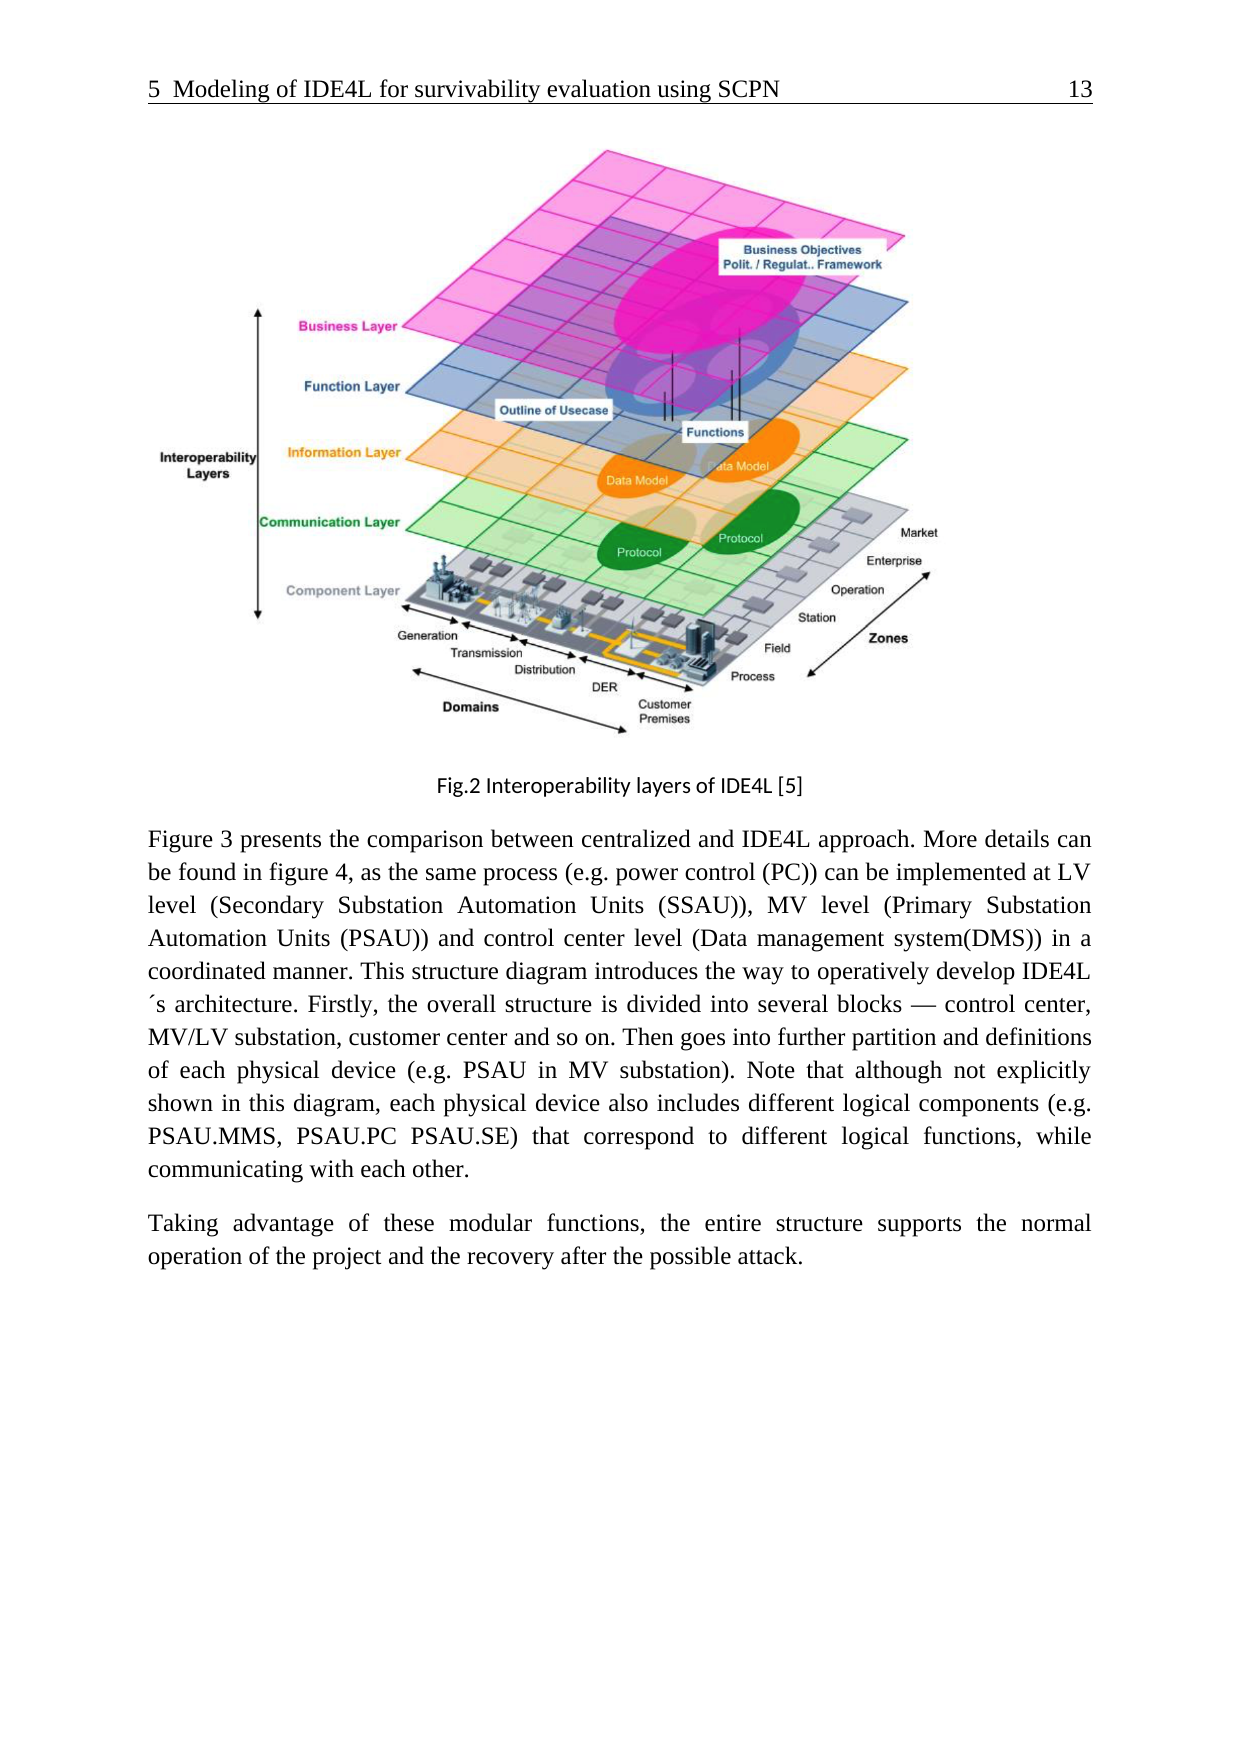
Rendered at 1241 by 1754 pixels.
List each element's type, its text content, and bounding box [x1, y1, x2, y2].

picture [147, 147, 1090, 746]
text Figure 3 presents the comparison between centralized and IDE4L approach. More details can be found in figure 4, as the same process (e.g. power control (PC)) can be implemented at LV level (Secondary Substation Automation Units (SSAU)), MV level (Primary Substation Automation Units (PSAU)) and control center level (Data management system(DMS)) in a coordinated manner. This structure diagram introduces the way to operatively develop IDE4L´s architecture. Firstly, the overall structure is divided into several blocks — control center, MV/LV substation, customer center and so on. Then goes into further partition and definitions of each physical device (e.g. PSAU in MV substation). Note that although not explicitly shown in this diagram, each physical device also includes different logical components (e.g. PSAU.MMS, PSAU.PC PSAU.SE) that correspond to different logical functions, while communicating with each other. [148, 824, 1093, 1183]
text Fig.2 Interoperability layers of IDE4L [5] [148, 771, 1093, 799]
text Taking advantage of these modular functions, the entire structure supports the normal operation of the project and the recovery after the possible attack. [148, 1208, 1093, 1269]
